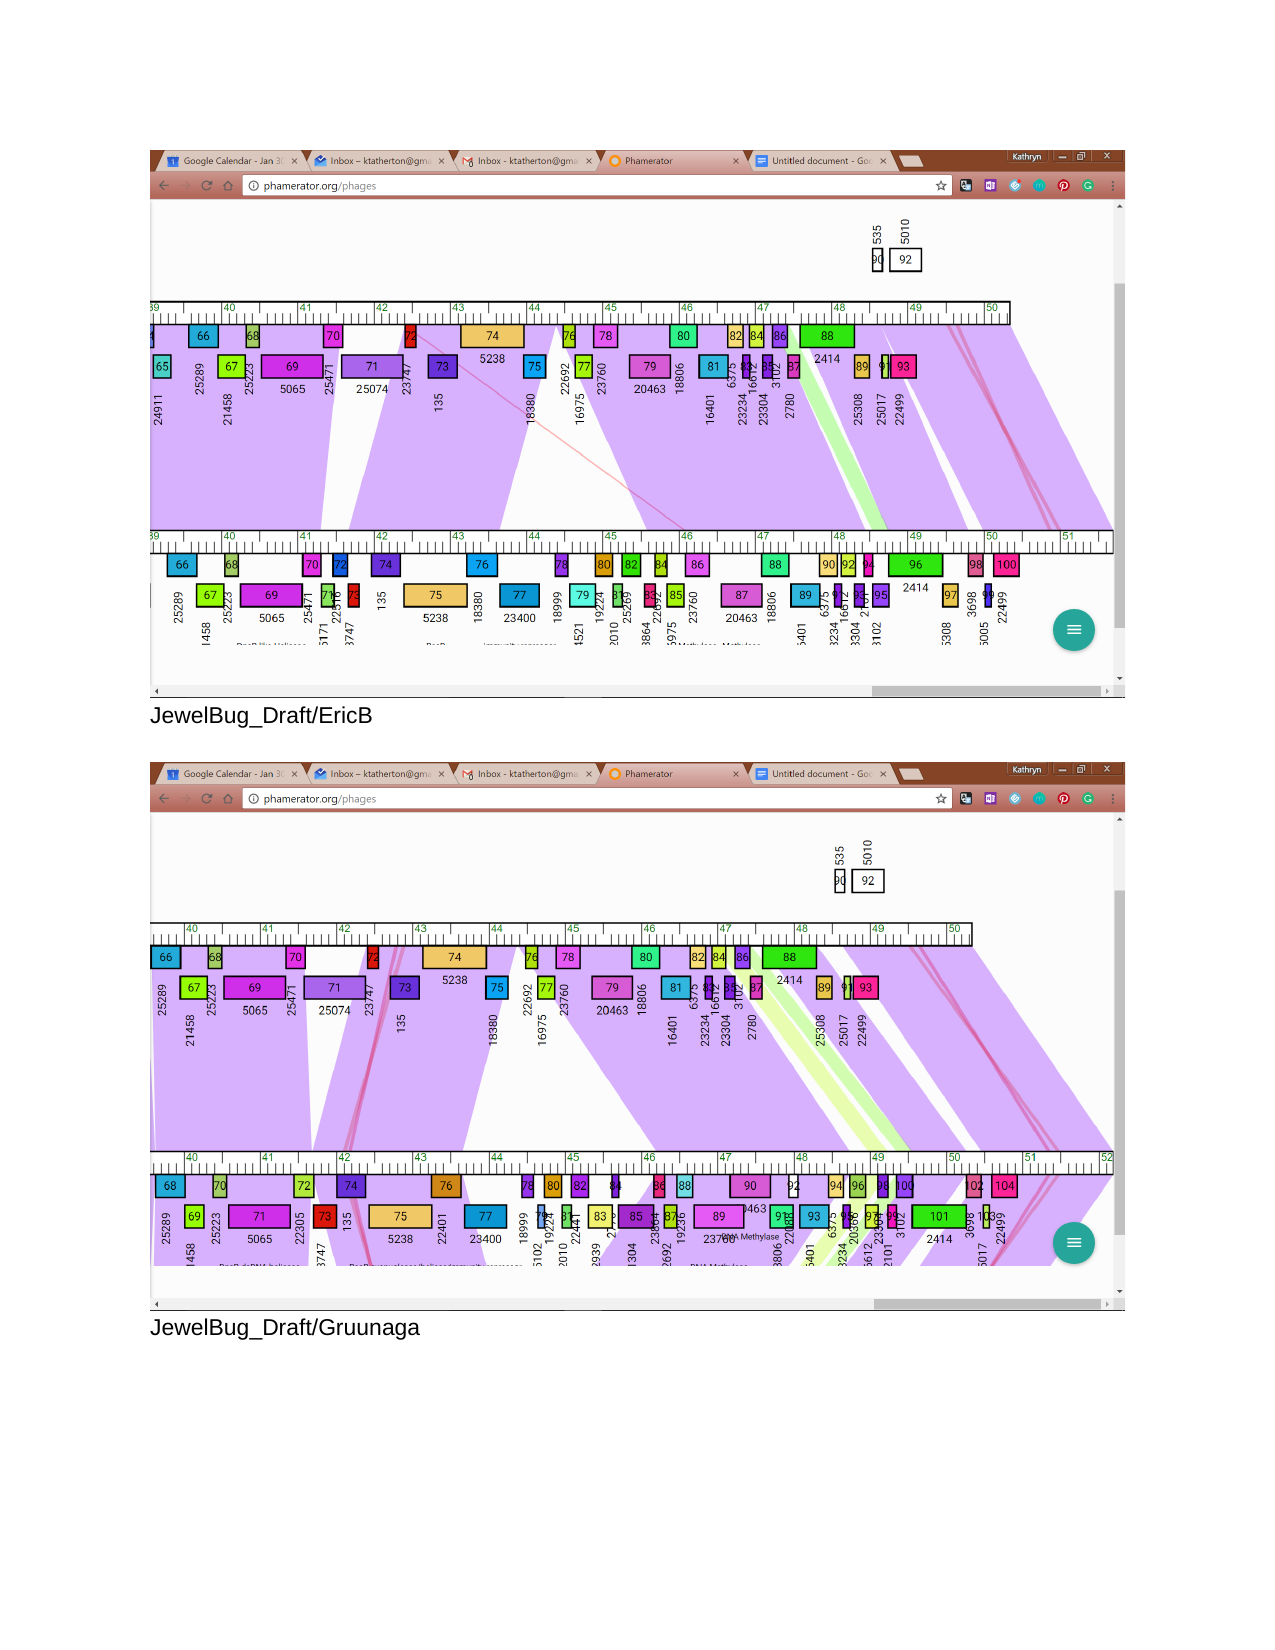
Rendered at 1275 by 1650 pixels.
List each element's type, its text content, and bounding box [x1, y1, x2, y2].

picture [150, 762, 1125, 1311]
picture [150, 150, 1125, 698]
text JewelBug_Draft/Gruunaga [150, 1314, 1125, 1340]
text JewelBug_Draft/EricB [150, 702, 1125, 728]
